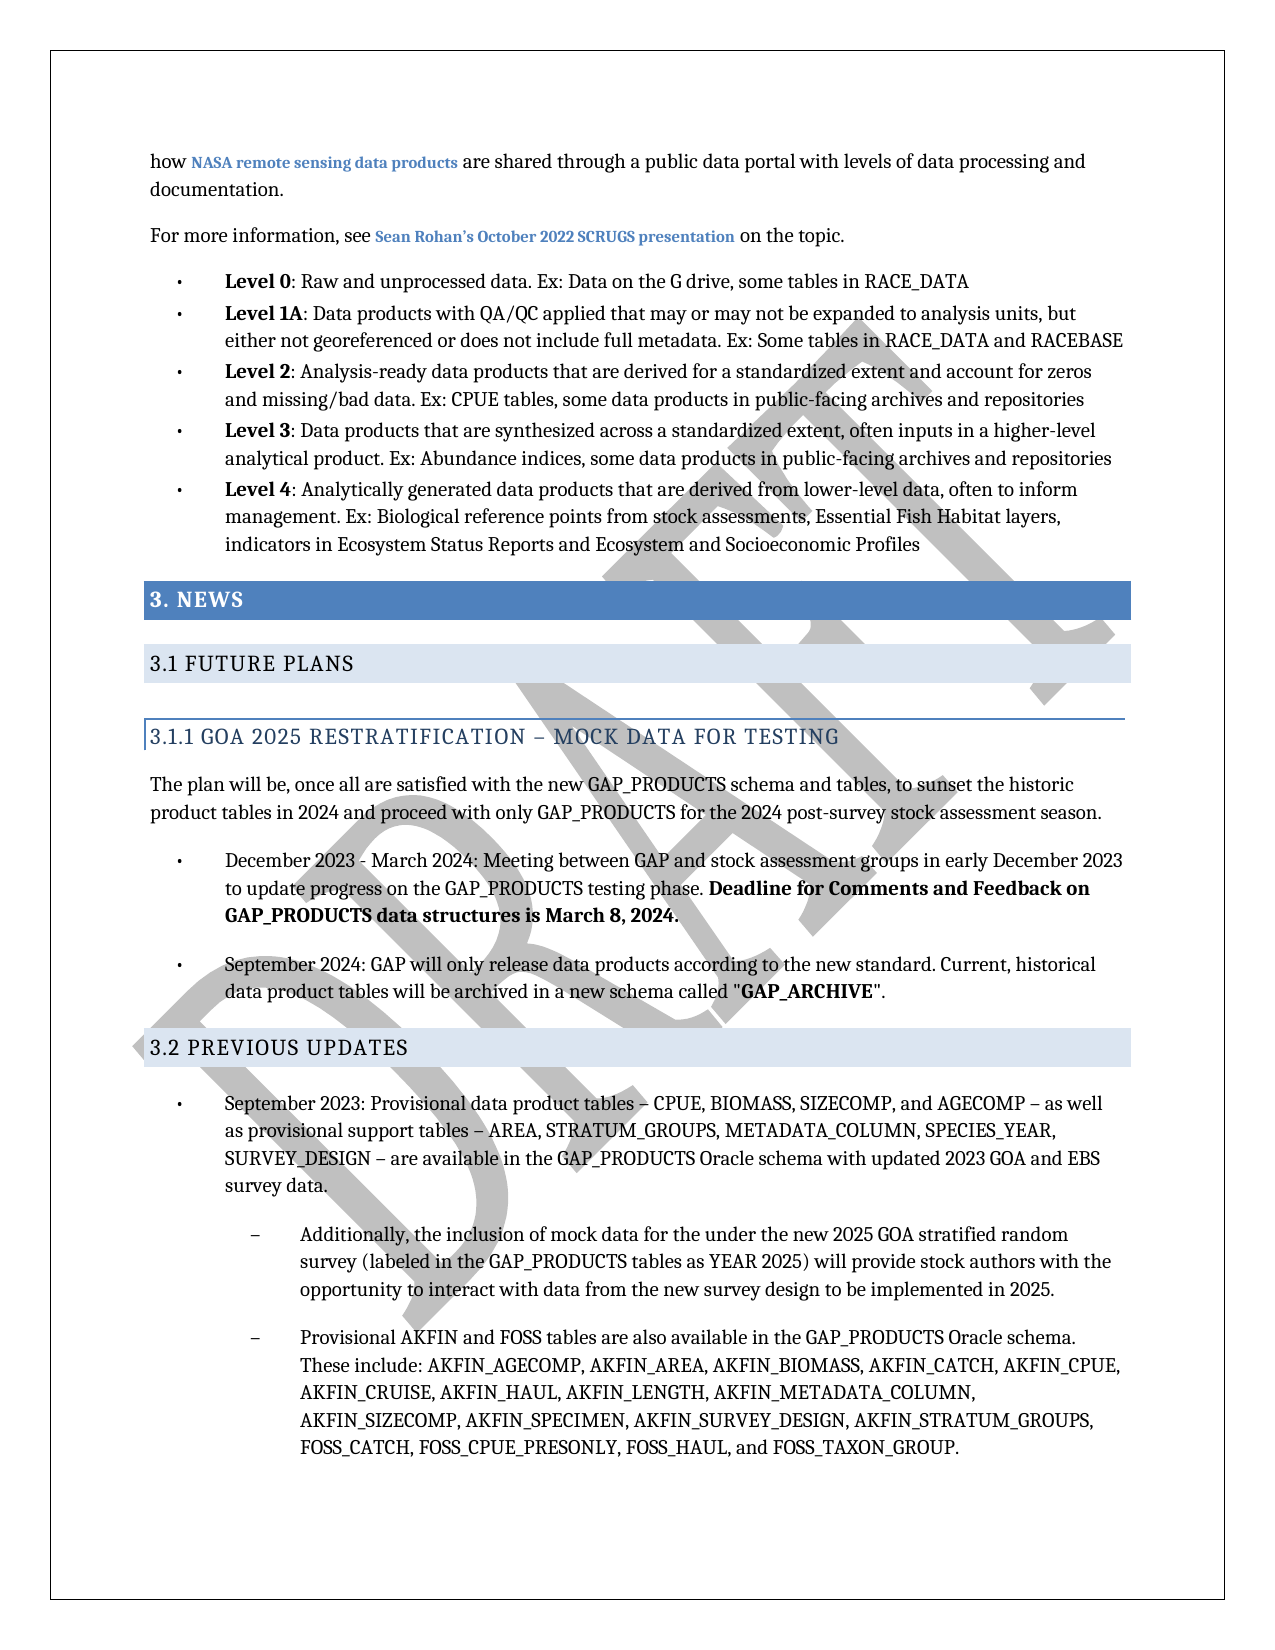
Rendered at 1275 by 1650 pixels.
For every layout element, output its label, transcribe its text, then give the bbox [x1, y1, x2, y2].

list Additionally, the inclusion of mock data for the under the new 2025 GOA stratified random survey (labeled in the GAP_PRODUCTS tables as YEAR 2025) will provide stock authors with the opportunity to interact with data from the new survey design to be implemented in 2025. [250, 1222, 1125, 1301]
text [150, 150, 1125, 201]
list Level 4: Analytically generated data products that are derived from lower-level data, often to inform management. Ex: Biological reference points from stock assessments, Essential Fish Habitat layers, indicators in Ecosystem Status Reports and Ecosystem and Socioeconomic Profiles [175, 477, 1125, 556]
list December 2023 - March 2024: Meeting between GAP and stock assessment groups in early December 2023 to update progress on the GAP_PRODUCTS testing phase. Deadline for Comments and Feedback on GAP_PRODUCTS data structures is March 8, 2024. [175, 849, 1125, 928]
subtitle 3.1 Future plans [150, 651, 1125, 677]
text For more information, see Sean Rohan’s October 2022 SCRUGS presentation on the topic. [150, 224, 1125, 248]
subtitle 3.1.1 GOA 2025 Restratification – Mock Data for Testing [146, 720, 1125, 750]
subtitle 3.2 Previous updates [150, 1034, 1125, 1061]
list September 2024: GAP will only release data products according to the new standard. Current, historical data product tables will be archived in a new schema called "GAP_ARCHIVE". [175, 952, 1125, 1004]
list Level 3: Data products that are synthesized across a standardized extent, often inputs in a higher-level analytical product. Ex: Abundance indices, some data products in public-facing archives and repositories [175, 419, 1125, 470]
list September 2023: Provisional data product tables – CPUE, BIOMASS, SIZECOMP, and AGECOMP – as well as provisional support tables – AREA, STRATUM_GROUPS, METADATA_COLUMN, SPECIES_YEAR, SURVEY_DESIGN – are available in the GAP_PRODUCTS Oracle schema with updated 2023 GOA and EBS survey data. [175, 1092, 1125, 1198]
list Level 1A: Data products with QA/QC applied that may or may not be expanded to analysis units, but either not georeferenced or does not include full metadata. Ex: Some tables in RACE_DATA and RACEBASE [175, 301, 1125, 353]
list Provisional AKFIN and FOSS tables are also available in the GAP_PRODUCTS Oracle schema. These include: AKFIN_AGECOMP, AKFIN_AREA, AKFIN_BIOMASS, AKFIN_CATCH, AKFIN_CPUE, AKFIN_CRUISE, AKFIN_HAUL, AKFIN_LENGTH, AKFIN_METADATA_COLUMN, AKFIN_SIZECOMP, AKFIN_SPECIMEN, AKFIN_SURVEY_DESIGN, AKFIN_STRATUM_GROUPS, FOSS_CATCH, FOSS_CPUE_PRESONLY, FOSS_HAUL, and FOSS_TAXON_GROUP. [250, 1326, 1125, 1460]
list Level 0: Raw and unprocessed data. Ex: Data on the G drive, some tables in RACE_DATA [175, 270, 1125, 294]
text The plan will be, once all are satisfied with the new GAP_PRODUCTS schema and tables, to sunset the historic product tables in 2024 and proceed with only GAP_PRODUCTS for the 2024 post-survey stock assessment season. [150, 773, 1125, 824]
list Level 2: Analysis-ready data products that are derived for a standardized extent and account for zeros and missing/bad data. Ex: CPUE tables, some data products in public-facing archives and repositories [175, 360, 1125, 411]
subtitle 3. News [150, 587, 1125, 613]
